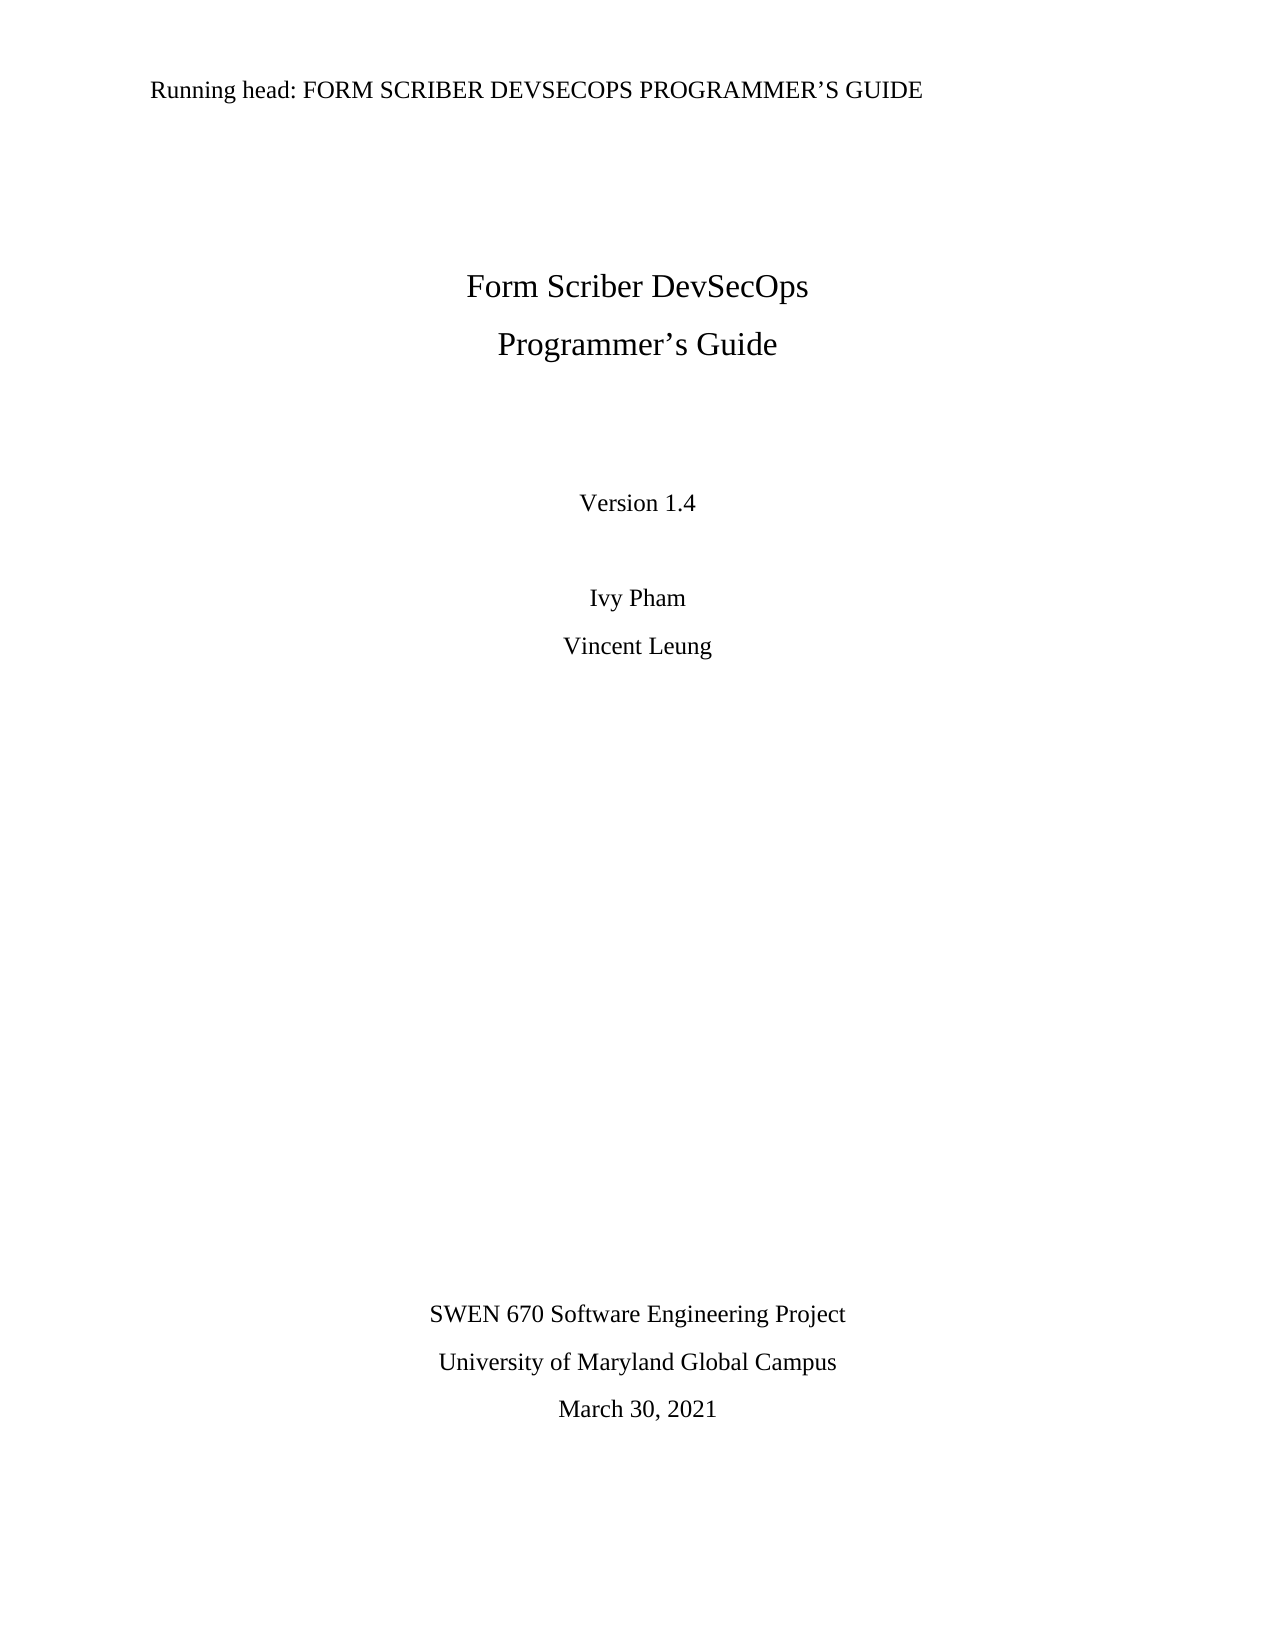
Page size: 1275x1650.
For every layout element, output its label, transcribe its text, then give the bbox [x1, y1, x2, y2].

text Form Scriber DevSecOps [150, 266, 1125, 304]
text Programmer’s Guide [150, 324, 1125, 362]
text Version 1.4 [150, 488, 1125, 517]
text University of Maryland Global Campus [150, 1347, 1125, 1375]
text Vincent Leung [150, 631, 1125, 660]
text SWEN 670 Software Engineering Project [150, 1299, 1125, 1328]
text March 30, 2021 [150, 1394, 1125, 1423]
text Ivy Pham [150, 583, 1125, 612]
